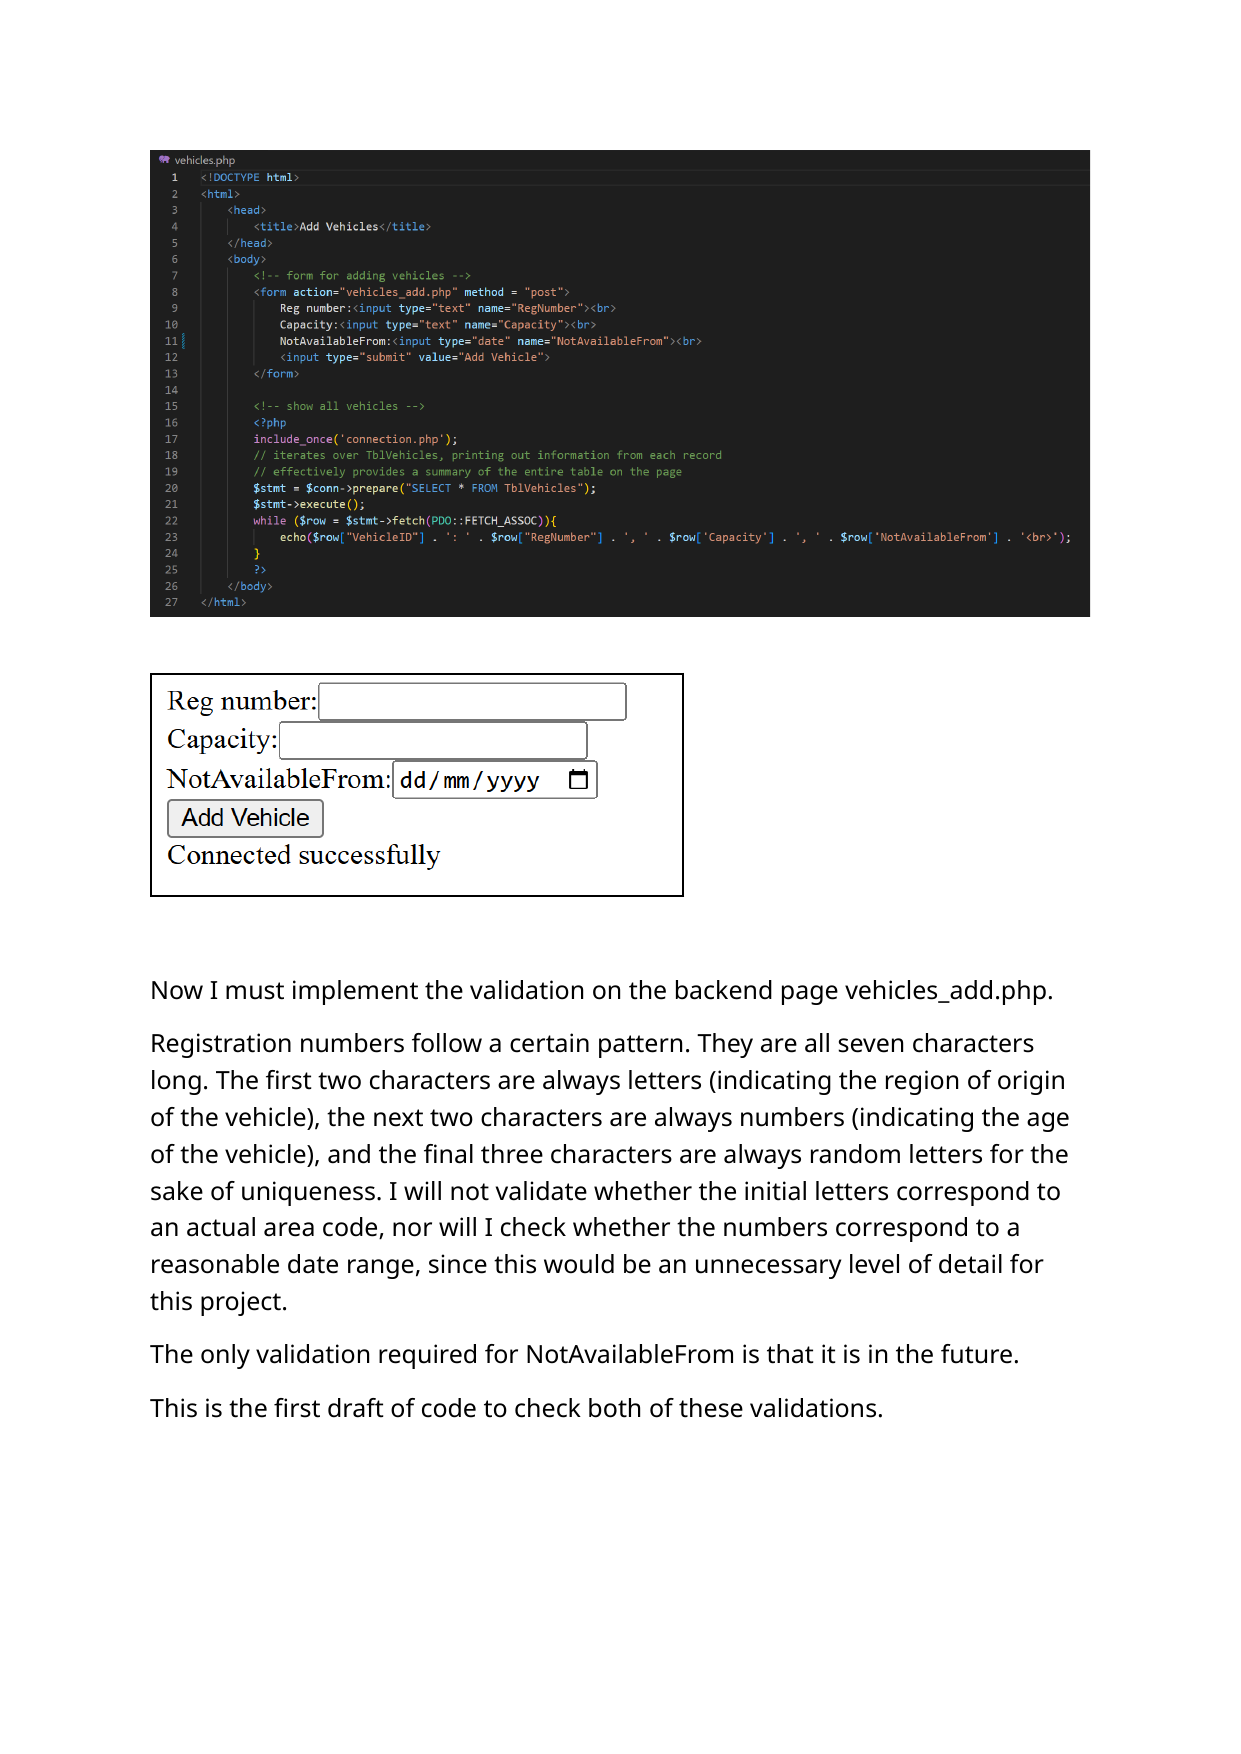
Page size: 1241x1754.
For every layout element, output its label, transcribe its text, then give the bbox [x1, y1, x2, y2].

text Now I must implement the validation on the backend page vehicles_add.php. [150, 973, 1090, 1007]
picture [150, 150, 1091, 617]
picture [152, 675, 682, 895]
text This is the first draft of code to check both of these validations. [150, 1390, 1090, 1424]
text Registration numbers follow a certain pattern. They are all seven characters long. The first two characters are always letters (indicating the region of origin of the vehicle), the next two characters are always numbers (indicating the age of the vehicle), and the final three characters are always random letters for the sake of uniqueness. I will not validate whether the initial letters correspond to an actual area code, nor will I check whether the numbers correspond to a reasonable date range, since this would be an unnecessary level of detail for this project. [150, 1026, 1090, 1317]
text The only validation required for NotAvailableFrom is that it is in the future. [150, 1337, 1090, 1371]
